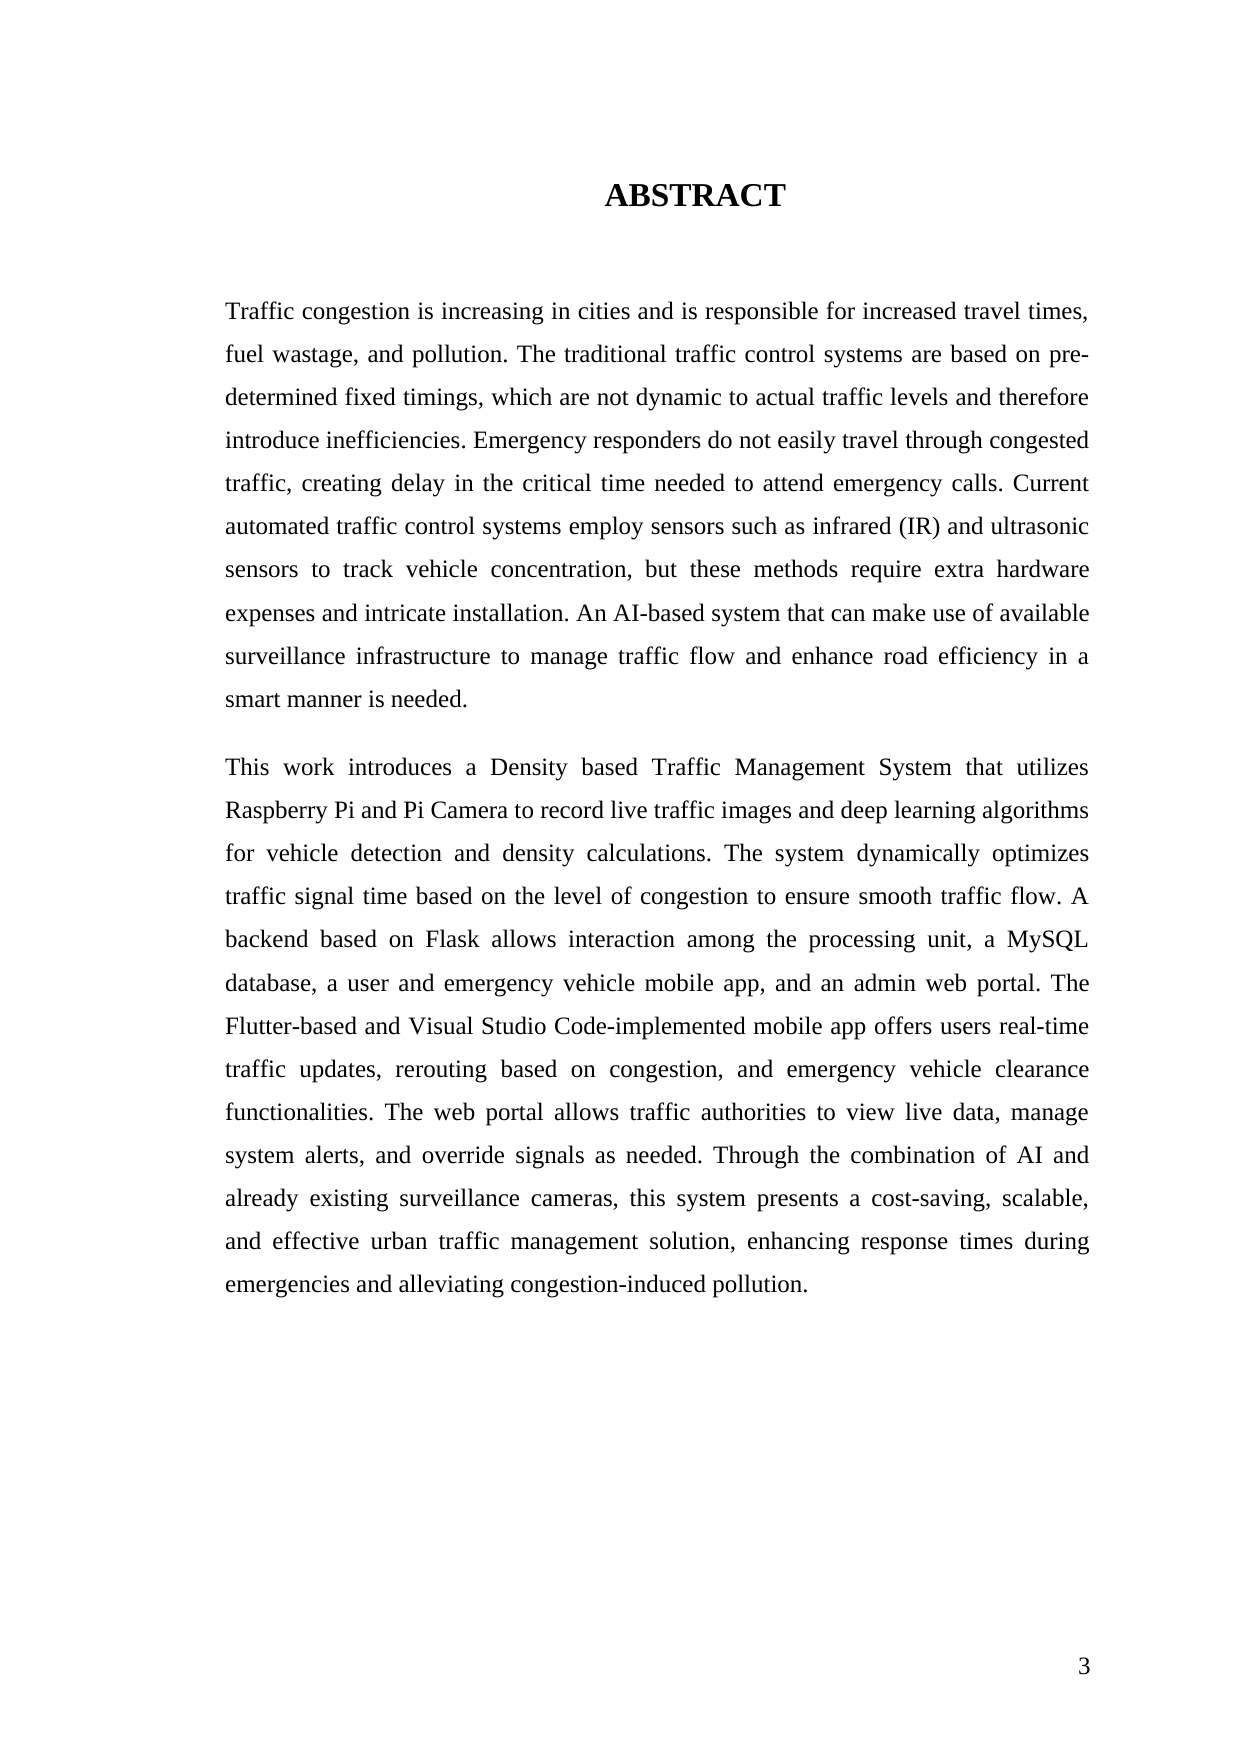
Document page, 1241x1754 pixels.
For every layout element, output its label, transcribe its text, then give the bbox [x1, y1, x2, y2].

text Traffic congestion is increasing in cities and is responsible for increased travel times, fuel wastage, and pollution. The traditional traffic control systems are based on pre-determined fixed timings, which are not dynamic to actual traffic levels and therefore introduce inefficiencies. Emergency responders do not easily travel through congested traffic, creating delay in the critical time needed to attend emergency calls. Current automated traffic control systems employ sensors such as infrared (IR) and ultrasonic sensors to track vehicle concentration, but these methods require extra hardware expenses and intricate installation. An AI-based system that can make use of available surveillance infrastructure to manage traffic flow and enhance road efficiency in a smart manner is needed. [225, 296, 1090, 713]
text This work introduces a Density based Traffic Management System that utilizes Raspberry Pi and Pi Camera to record live traffic images and deep learning algorithms for vehicle detection and density calculations. The system dynamically optimizes traffic signal time based on the level of congestion to ensure smooth traffic flow. A backend based on Flask allows interaction among the processing unit, a MySQL database, a user and emergency vehicle mobile app, and an admin web portal. The Flutter-based and Visual Studio Code-implemented mobile app offers users real-time traffic updates, rerouting based on congestion, and emergency vehicle clearance functionalities. The web portal allows traffic authorities to view live data, manage system alerts, and override signals as needed. Through the combination of AI and already existing surveillance cameras, this system presents a cost-saving, scalable, and effective urban traffic management solution, enhancing response times during emergencies and alleviating congestion-induced pollution. [225, 752, 1090, 1298]
subtitle ABSTRACT [262, 175, 1090, 213]
